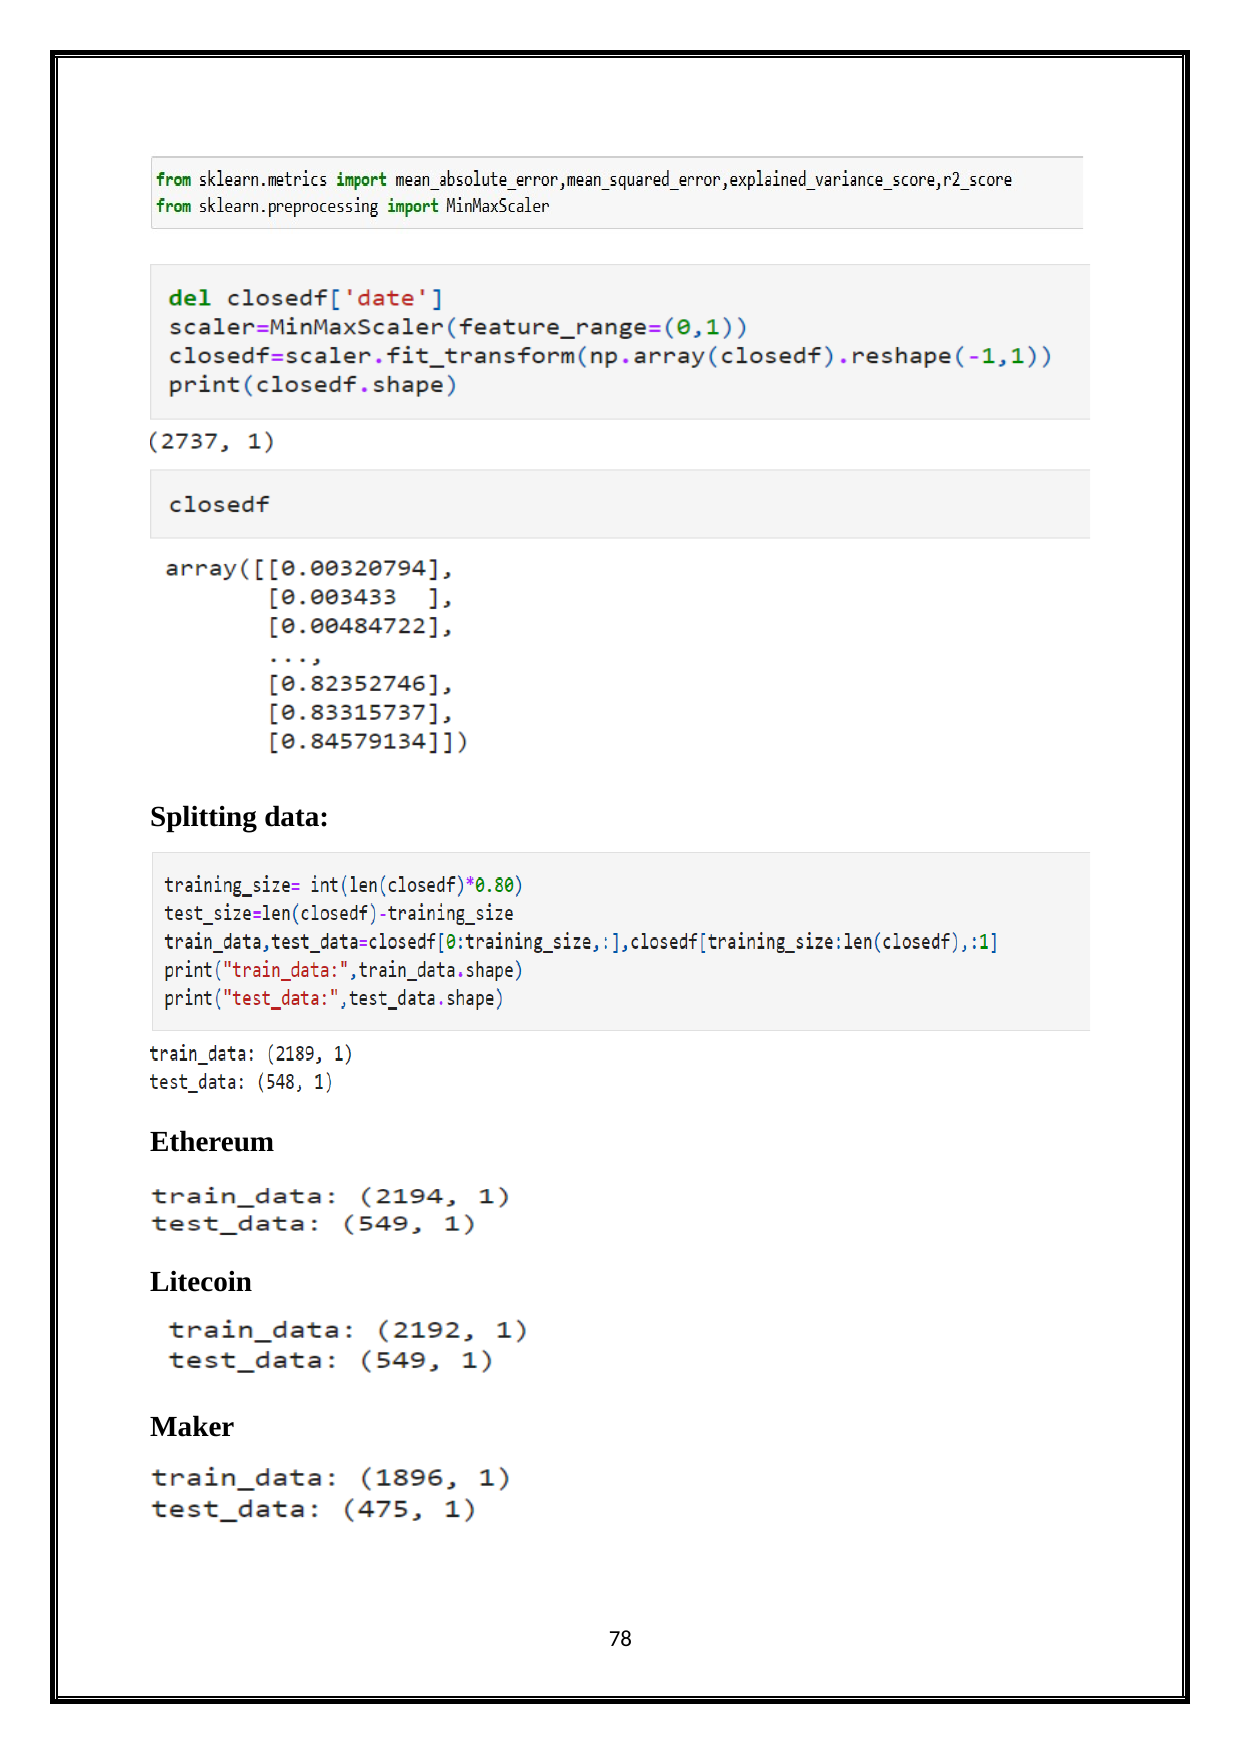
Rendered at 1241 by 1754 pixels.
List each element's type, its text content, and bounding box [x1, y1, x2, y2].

picture [150, 264, 1091, 781]
text Ethereum [150, 1121, 1090, 1157]
picture [150, 852, 1091, 1121]
text Splitting data: [150, 799, 1090, 833]
text Maker [150, 1409, 1090, 1443]
text Litecoin [150, 1264, 1090, 1298]
picture [150, 1176, 530, 1246]
picture [150, 1462, 543, 1526]
picture [150, 1316, 557, 1391]
picture [150, 150, 1084, 234]
